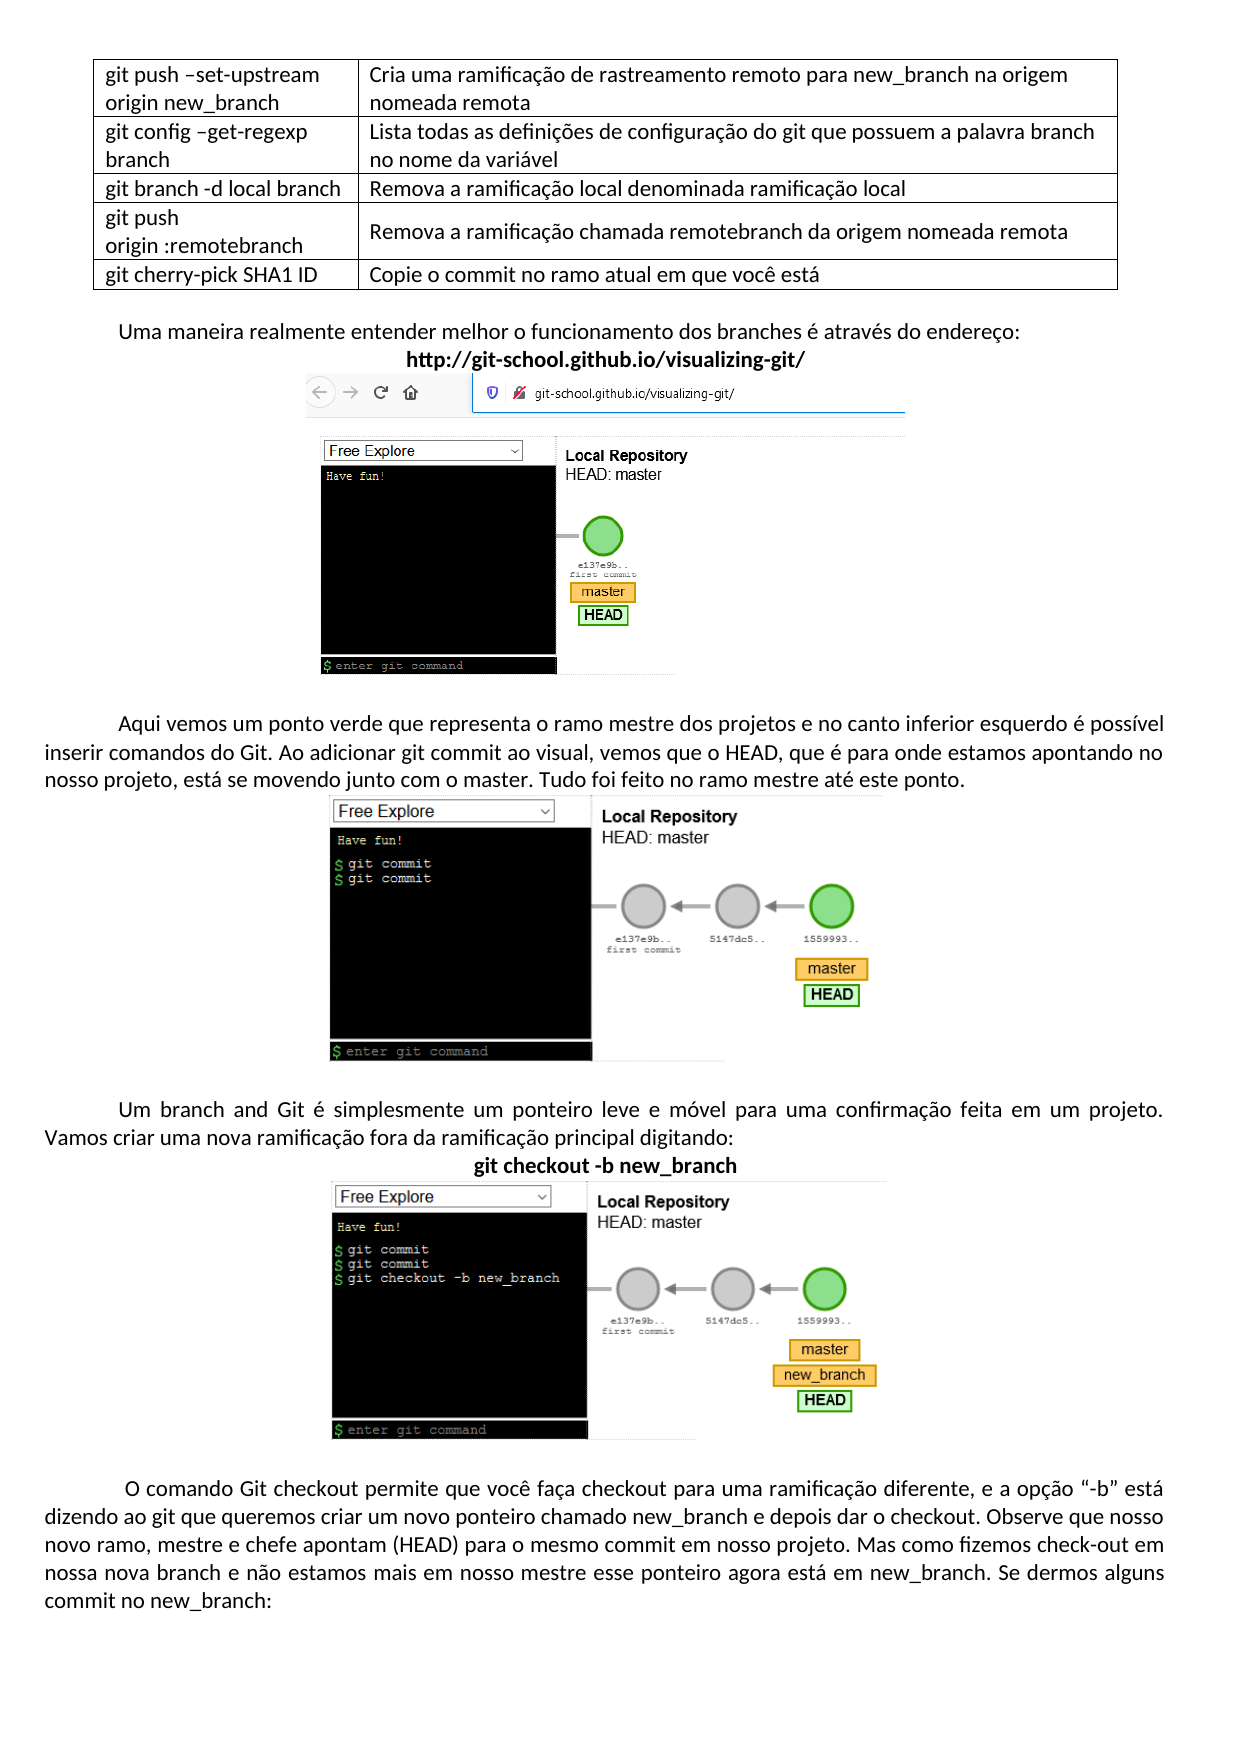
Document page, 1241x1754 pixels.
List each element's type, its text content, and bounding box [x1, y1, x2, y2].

text Um branch and Git é simplesmente um ponteiro leve e móvel para uma confirmação feita em um projeto. Vamos criar uma nova ramificação fora da ramificação principal digitando: [44, 1095, 1167, 1151]
table_cell Remova a ramificação local denominada ramificação local [359, 174, 1117, 202]
picture [328, 793, 883, 1068]
text Uma maneira realmente entender melhor o funcionamento dos branches é através do endereço: [44, 317, 1167, 346]
text O comando Git checkout permite que você faça checkout para uma ramificação diferente, e a opção “-b” está dizendo ao git que queremos criar um novo ponteiro chamado new_branch e depois dar o checkout. Observe que nosso novo ramo, mestre e chefe apontam (HEAD) para o mesmo commit em nosso projeto. Mas como fizemos check-out em nossa nova branch e não estamos mais em nosso mestre esse ponteiro agora está em new_branch. Se dermos alguns commit no new_branch: [44, 1474, 1167, 1614]
table_cell Lista todas as definições de configuração do git que possuem a palavra branch no nome da variável [359, 117, 1117, 173]
text git checkout -b new_branch [44, 1151, 1167, 1179]
table_cell git cherry-pick SHA1 ID [94, 260, 358, 288]
table_cell Copie o commit no ramo atual em que você está [359, 260, 1117, 288]
text http://git-school.github.io/visualizing-git/ [44, 346, 1167, 373]
table_cell git config –get-regexp branch [94, 117, 358, 173]
text Aqui vemos um ponto verde que representa o ramo mestre dos projetos e no canto inferior esquerdo é possível inserir comandos do Git. Ao adicionar git commit ao visual, vemos que o HEAD, que é para onde estamos apontando no nosso projeto, está se movendo junto com o master. Tudo foi feito no ramo mestre até este ponto. [44, 709, 1167, 794]
table_cell Remova a ramificação chamada remotebranch da origem nomeada remota [359, 203, 1117, 259]
table_cell git branch -d local branch [94, 174, 358, 202]
table_cell Cria uma ramificação de rastreamento remoto para new_branch na origem nomeada remota [359, 60, 1117, 116]
picture [323, 1179, 888, 1446]
table_cell git push origin :remotebranch [94, 203, 358, 259]
table_cell git push –set-upstream origin new_branch [94, 60, 358, 116]
picture [305, 373, 906, 682]
